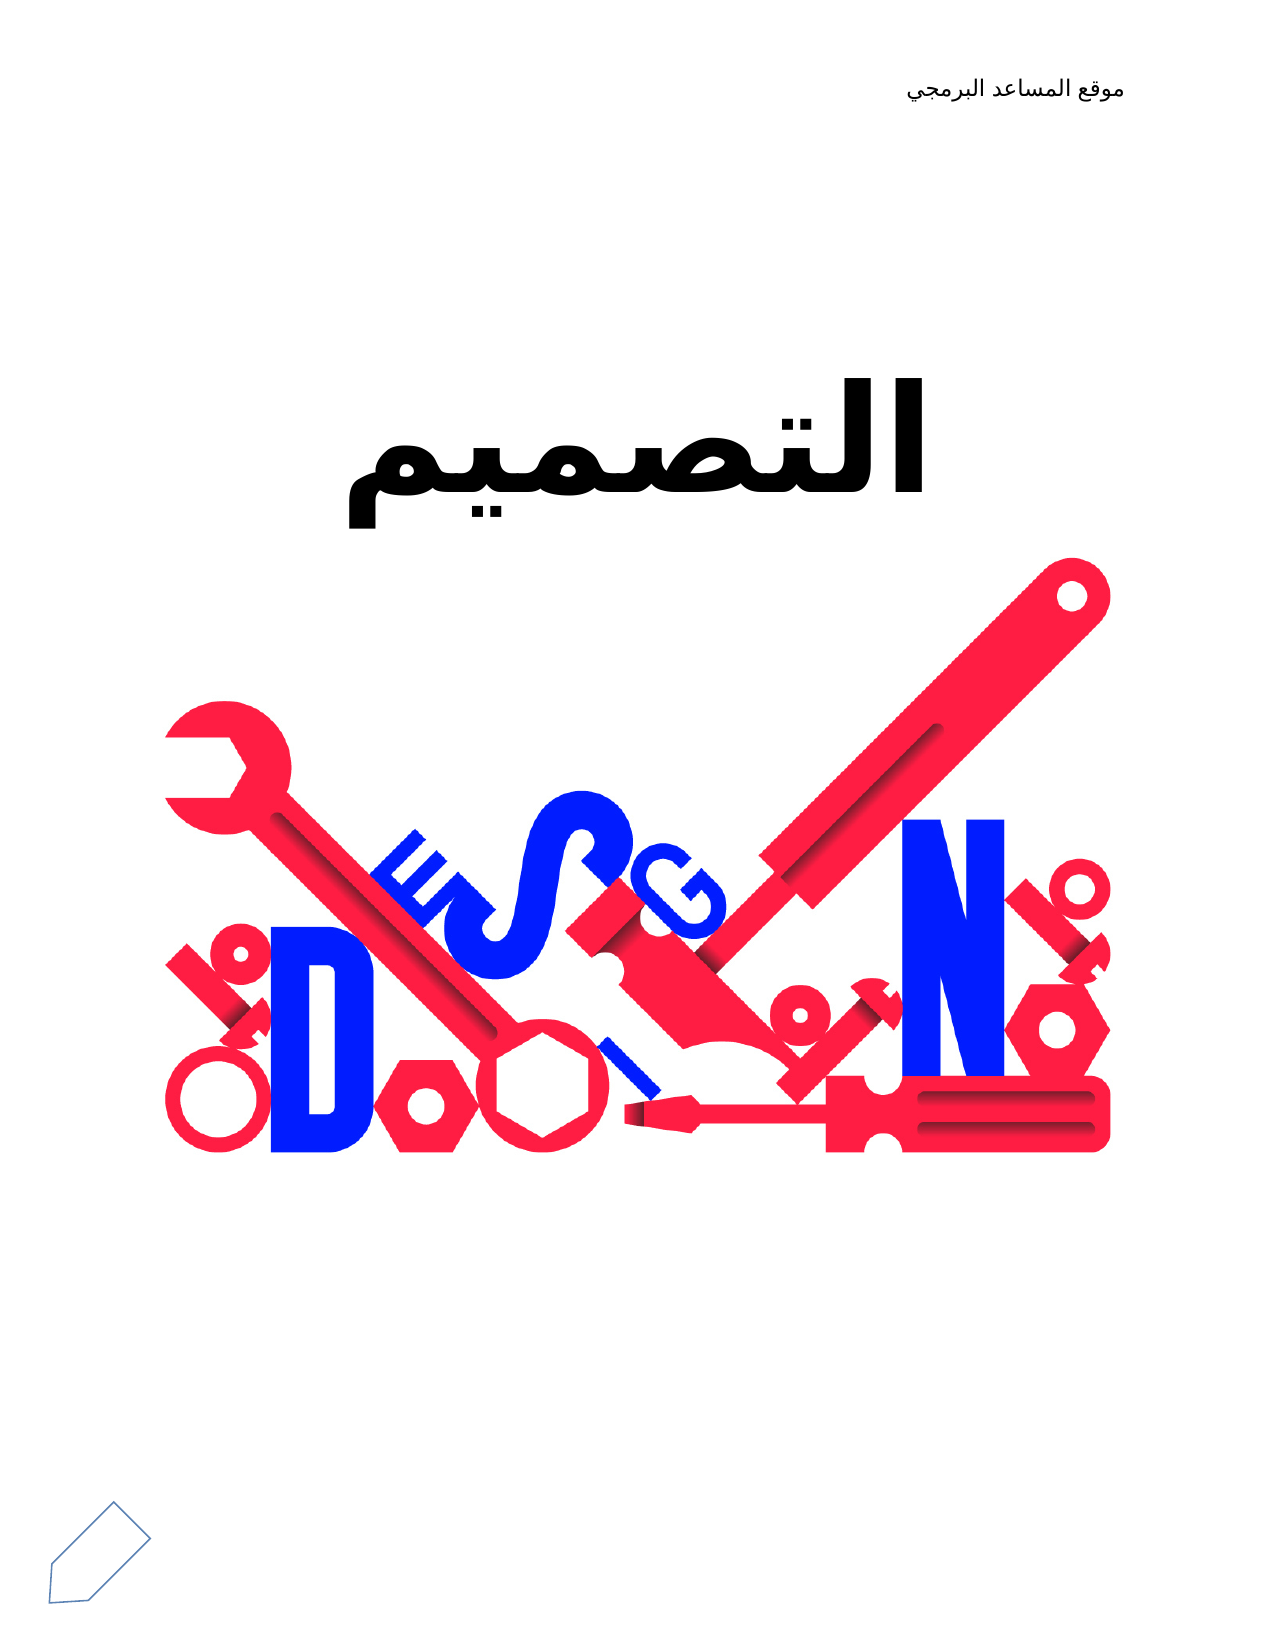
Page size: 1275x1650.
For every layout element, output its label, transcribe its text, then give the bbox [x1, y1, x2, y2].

picture [150, 555, 1125, 1167]
text التصميم [150, 353, 1125, 525]
